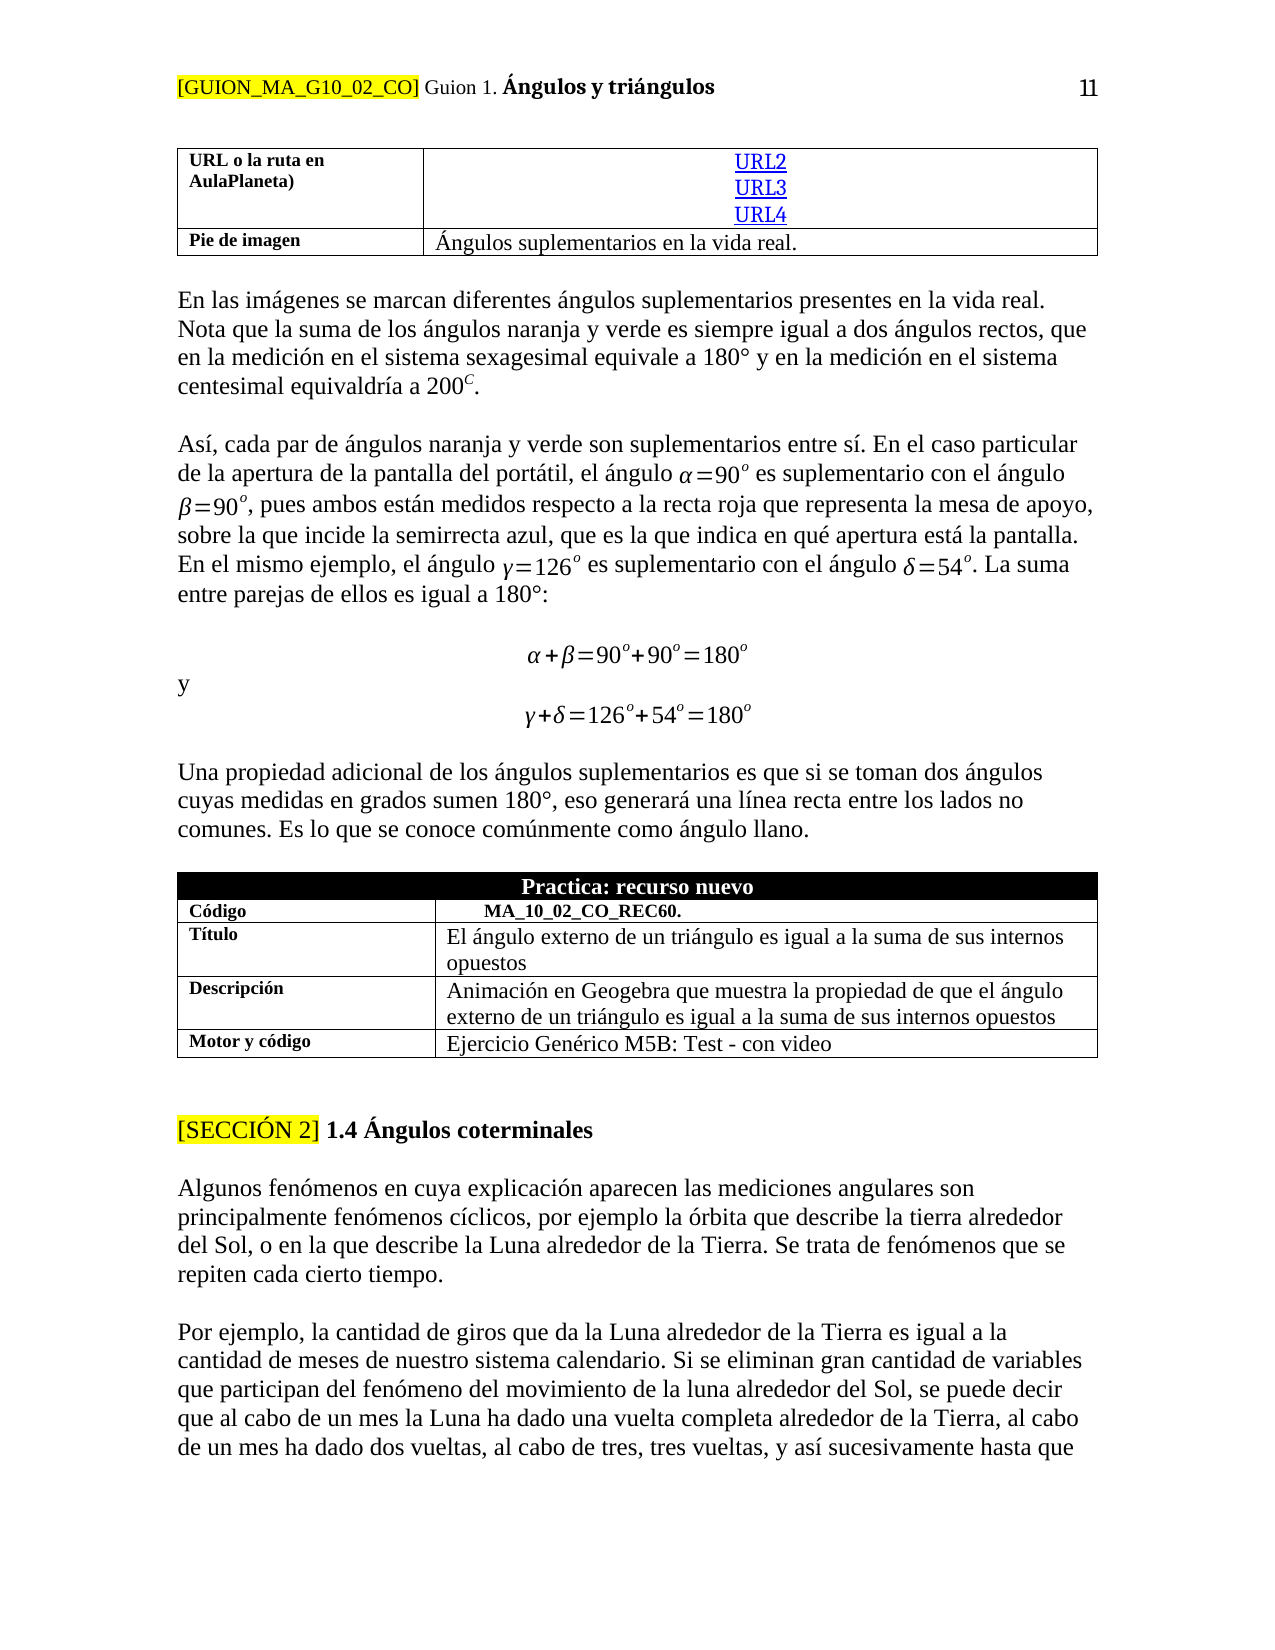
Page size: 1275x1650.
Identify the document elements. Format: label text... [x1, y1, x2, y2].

table_cell Descripción [178, 977, 435, 1029]
text Una propiedad adicional de los ángulos suplementarios es que si se toman dos ángulos cuyas medidas en grados sumen 180°, eso generará una línea recta entre los lados no comunes. Es lo que se conoce comúnmente como ángulo llano. [177, 757, 1098, 843]
text En las imágenes se marcan diferentes ángulos suplementarios presentes en la vida real. Nota que la suma de los ángulos naranja y verde es siempre igual a dos ángulos rectos, que en la medición en el sistema sexagesimal equivale a 180° y en la medición en el sistema centesimal equivaldría a 200C. [177, 285, 1098, 400]
text y [177, 668, 1098, 697]
table_cell Ángulos suplementarios en la vida real. [424, 229, 1097, 255]
text Así, cada par de ángulos naranja y verde son suplementarios entre sí. En el caso particular de la apertura de la pantalla del portátil, el ángulo es suplementario con el ángulo , pues ambos están medidos respecto a la recta roja que representa la mesa de apoyo, sobre la que incide la semirrecta azul, que es la que indica en qué apertura está la pantalla. En el mismo ejemplo, el ángulo es suplementario con el ángulo . La suma entre parejas de ellos es igual a 180°: [177, 429, 1098, 608]
table_cell Código [178, 900, 435, 922]
text [SECCIÓN 2] 1.4 Ángulos coterminales [319, 1115, 1098, 1144]
table_cell Título [178, 923, 435, 976]
table_cell URL1 URL2 URL3 URL4 [424, 149, 1097, 228]
text Algunos fenómenos en cuya explicación aparecen las mediciones angulares son principalmente fenómenos cíclicos, por ejemplo la órbita que describe la tierra alrededor del Sol, o en la que describe la Luna alrededor de la Tierra. Se trata de fenómenos que se repiten cada cierto tiempo. [177, 1173, 1098, 1288]
table_cell Animación en Geogebra que muestra la propiedad de que el ángulo externo de un triángulo es igual a la suma de sus internos opuestos [436, 977, 1097, 1029]
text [177, 1317, 1098, 1460]
table_cell [436, 900, 1097, 922]
table_cell Motor y código [178, 1030, 435, 1057]
table_header Practica: recurso nuevo [178, 873, 1097, 899]
table_cell Ejercicio Genérico M5B: Test - con video [436, 1030, 1097, 1057]
table_cell El ángulo externo de un triángulo es igual a la suma de sus internos opuestos [436, 923, 1097, 976]
table_cell Pie de imagen [178, 229, 423, 255]
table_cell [178, 149, 423, 228]
